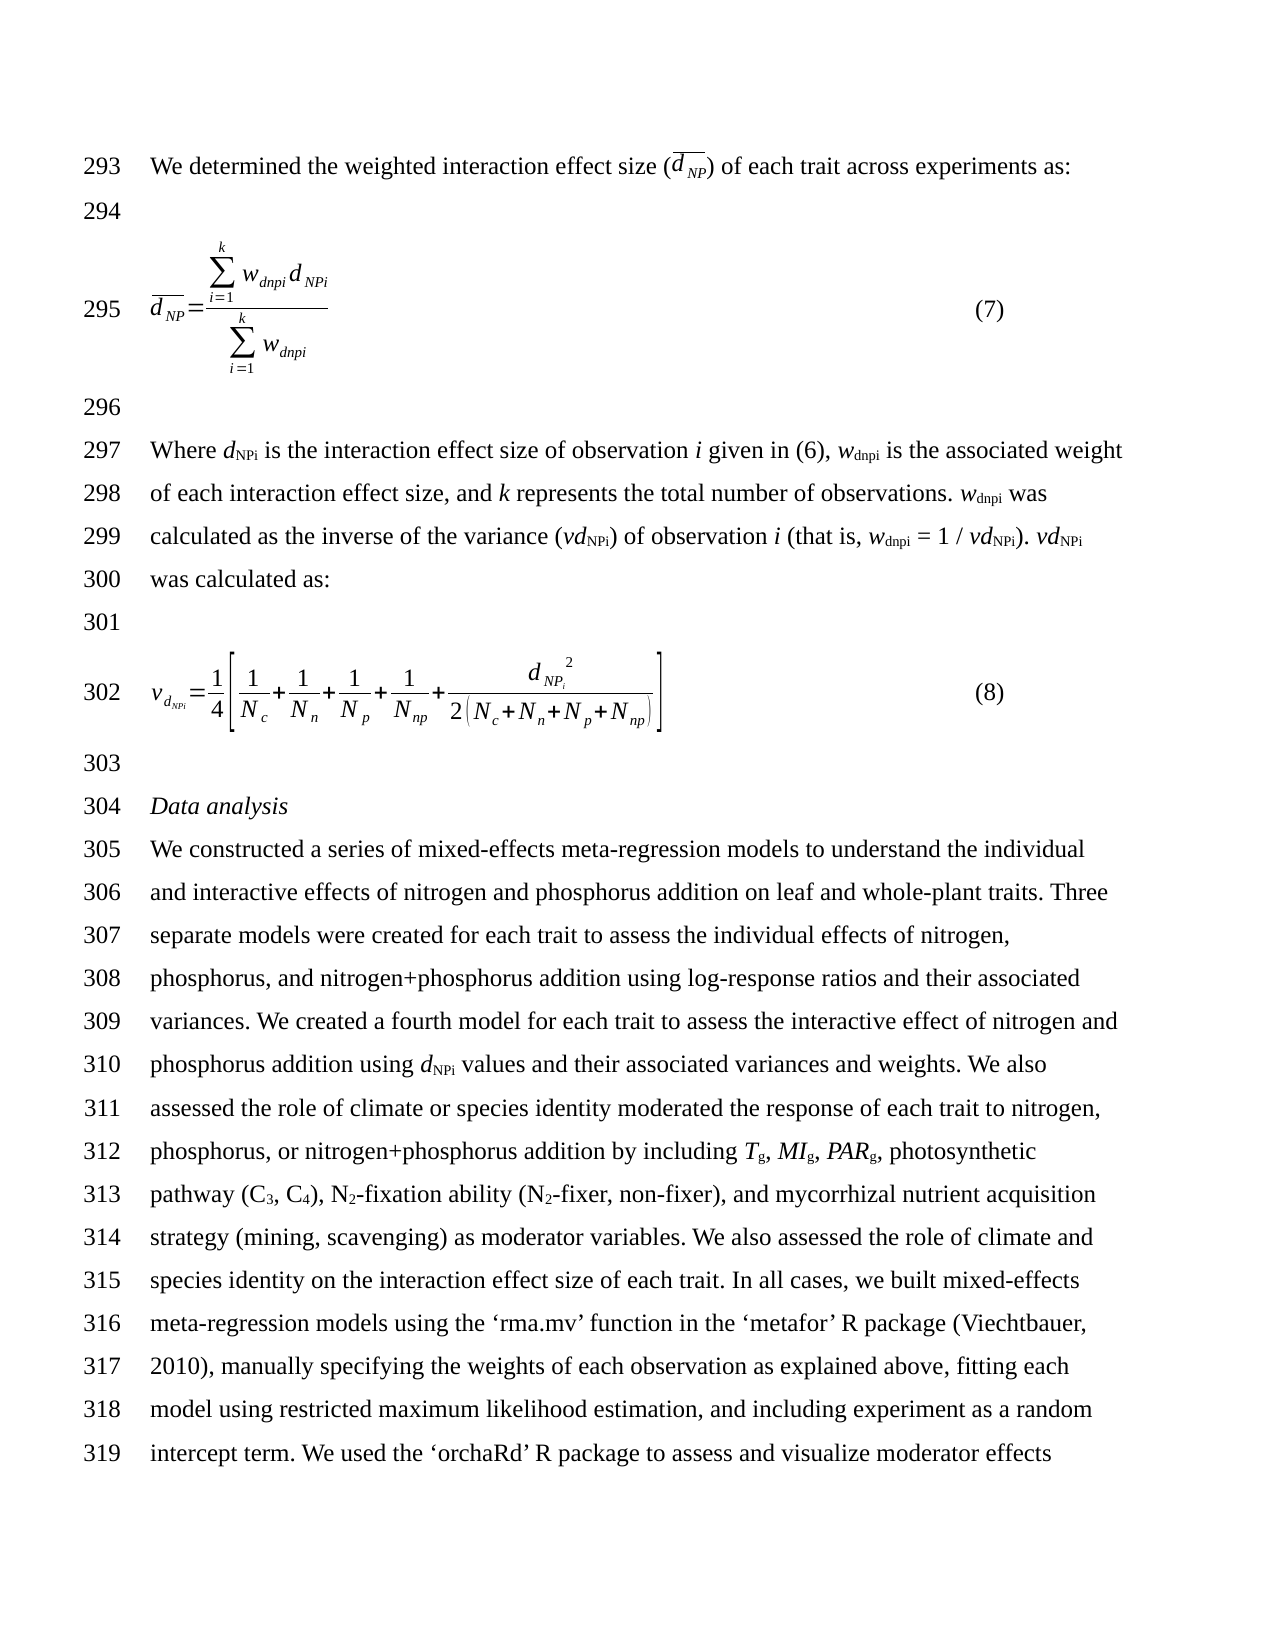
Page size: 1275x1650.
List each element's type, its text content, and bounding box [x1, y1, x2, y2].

text (8) [150, 650, 1125, 733]
text Data analysis [150, 791, 1125, 819]
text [150, 834, 1125, 1466]
text We determined the weighted interaction effect size () of each trait across experiments as: [150, 150, 1125, 181]
text Where dNPi is the interaction effect size of observation i given in (6), wdnpi is the associated weight of each interaction effect size, and k represents the total number of observations. wdnpi was calculated as the inverse of the variance (vdNPi) of observation i (that is, wdnpi = 1 / vdNPi). vdNPi was calculated as: [150, 435, 1125, 593]
text (7) [150, 239, 1125, 377]
